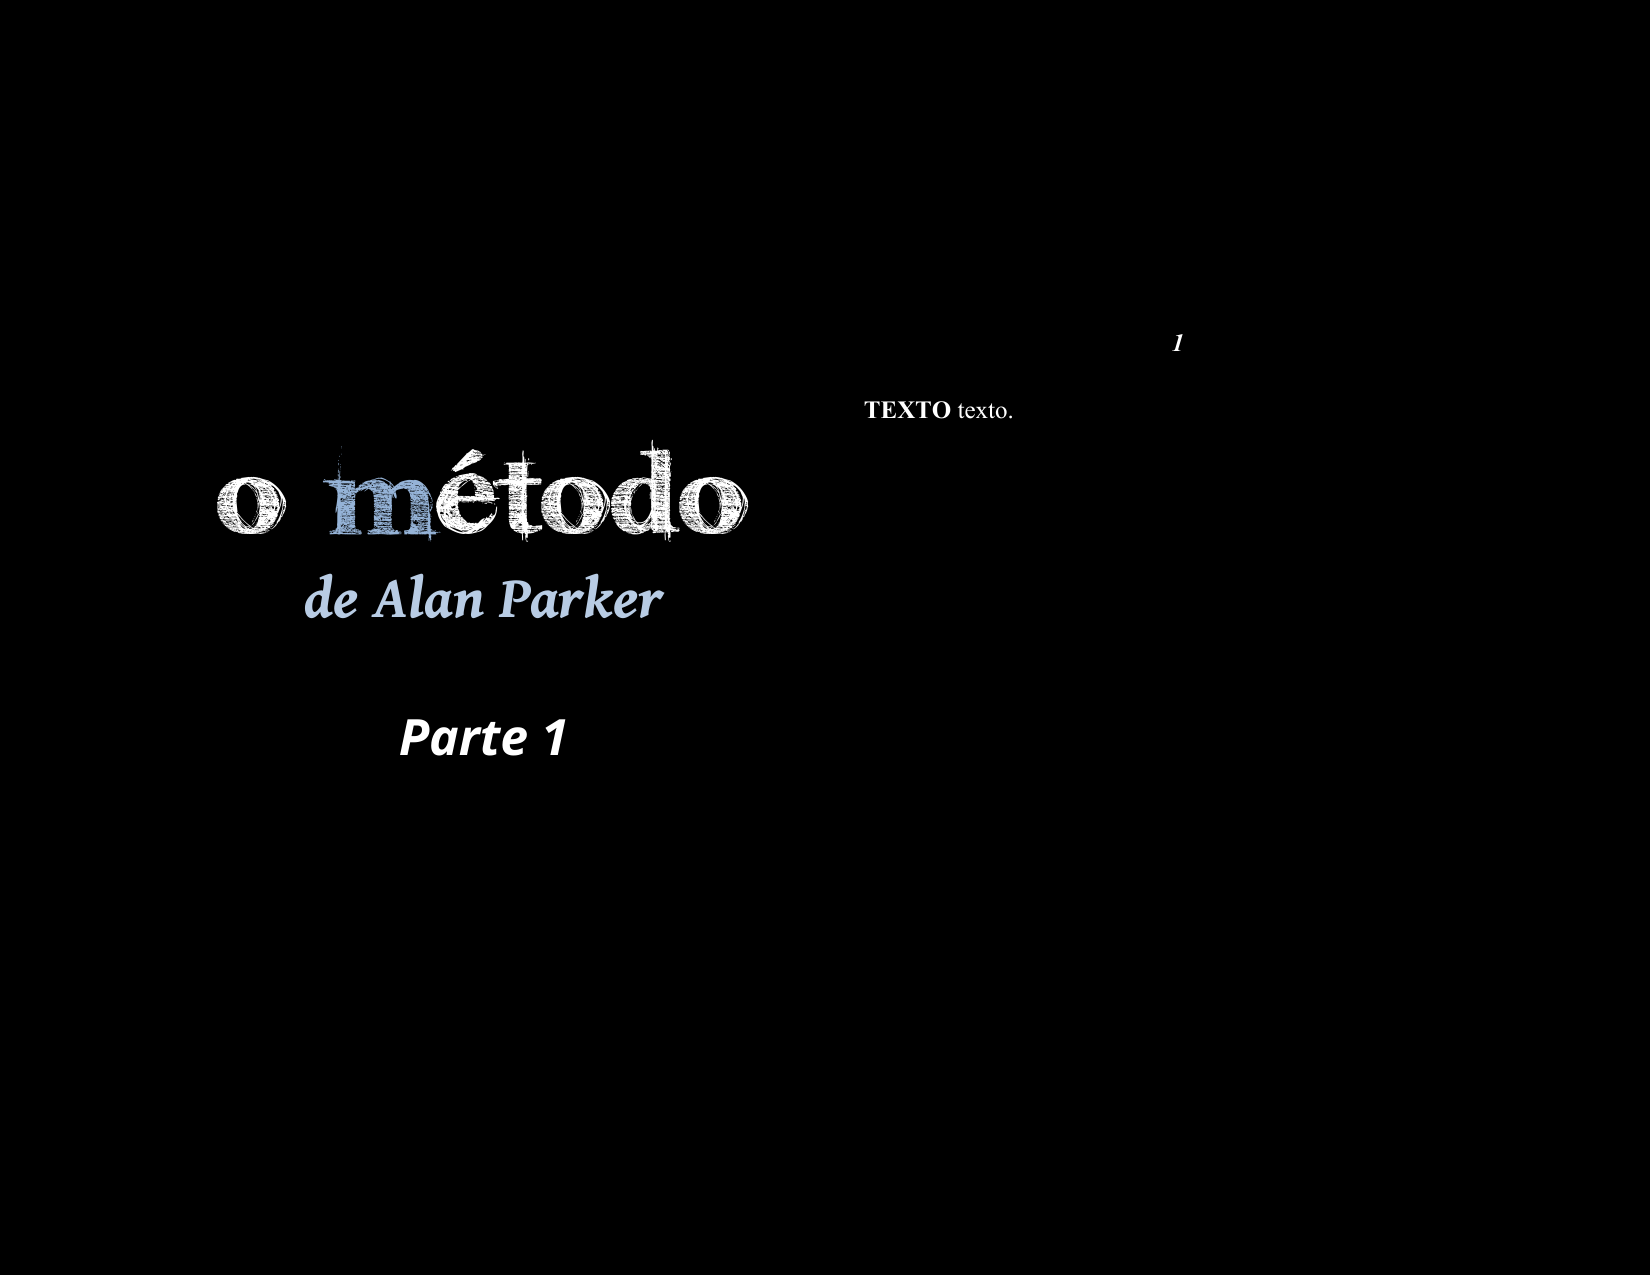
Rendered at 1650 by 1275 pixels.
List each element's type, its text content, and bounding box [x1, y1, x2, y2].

text 1 [864, 324, 1491, 357]
text Parte 1 [177, 634, 790, 770]
text o método [177, 394, 790, 567]
text de Alan Parker [177, 567, 790, 634]
text TEXTO texto. [864, 390, 1491, 424]
